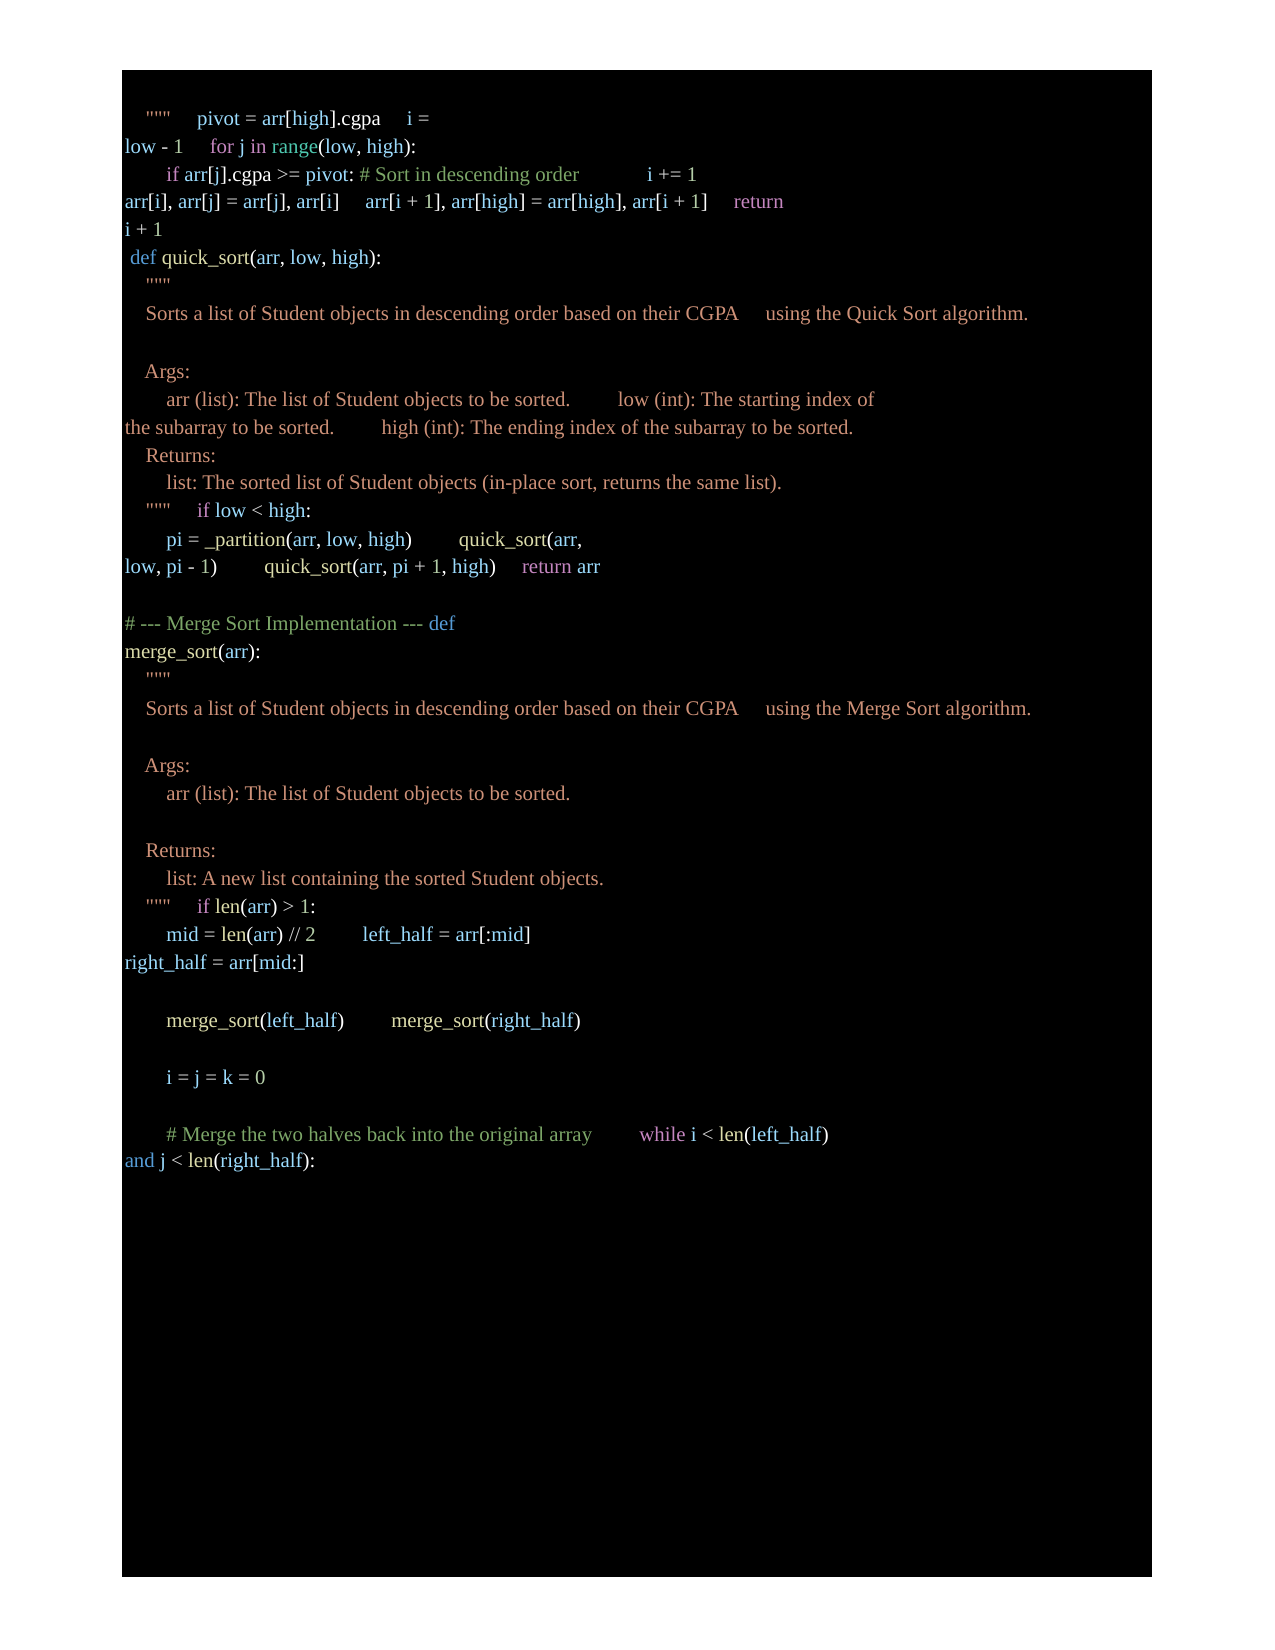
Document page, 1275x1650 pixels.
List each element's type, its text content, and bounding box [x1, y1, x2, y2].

table_header """ pivot = arr[high].cgpa i = low - 1 for j in range(low, high): if arr[j].cgpa >= pivot: # Sort in descending order i += 1 arr[i], arr[j] = arr[j], arr[i] arr[i + 1], arr[high] = arr[high], arr[i + 1] return i + 1 def quick_sort(arr, low, high): """ Sorts a list of Student objects in descending order based on their CGPA using the Quick Sort algorithm. Args: arr (list): The list of Student objects to be sorted. low (int): The starting index of the subarray to be sorted. high (int): The ending index of the subarray to be sorted. Returns: list: The sorted list of Student objects (in-place sort, returns the same list). """ if low < high: pi = _partition(arr, low, high) quick_sort(arr, low, pi - 1) quick_sort(arr, pi + 1, high) return arr # --- Merge Sort Implementation --- def merge_sort(arr): """ Sorts a list of Student objects in descending order based on their CGPA using the Merge Sort algorithm. Args: arr (list): The list of Student objects to be sorted. Returns: list: A new list containing the sorted Student objects. """ if len(arr) > 1: mid = len(arr) // 2 left_half = arr[:mid] right_half = arr[mid:] merge_sort(left_half) merge_sort(right_half) i = j = k = 0 # Merge the two halves back into the original array while i < len(left_half) and j < len(right_half): [122, 99, 1152, 1577]
